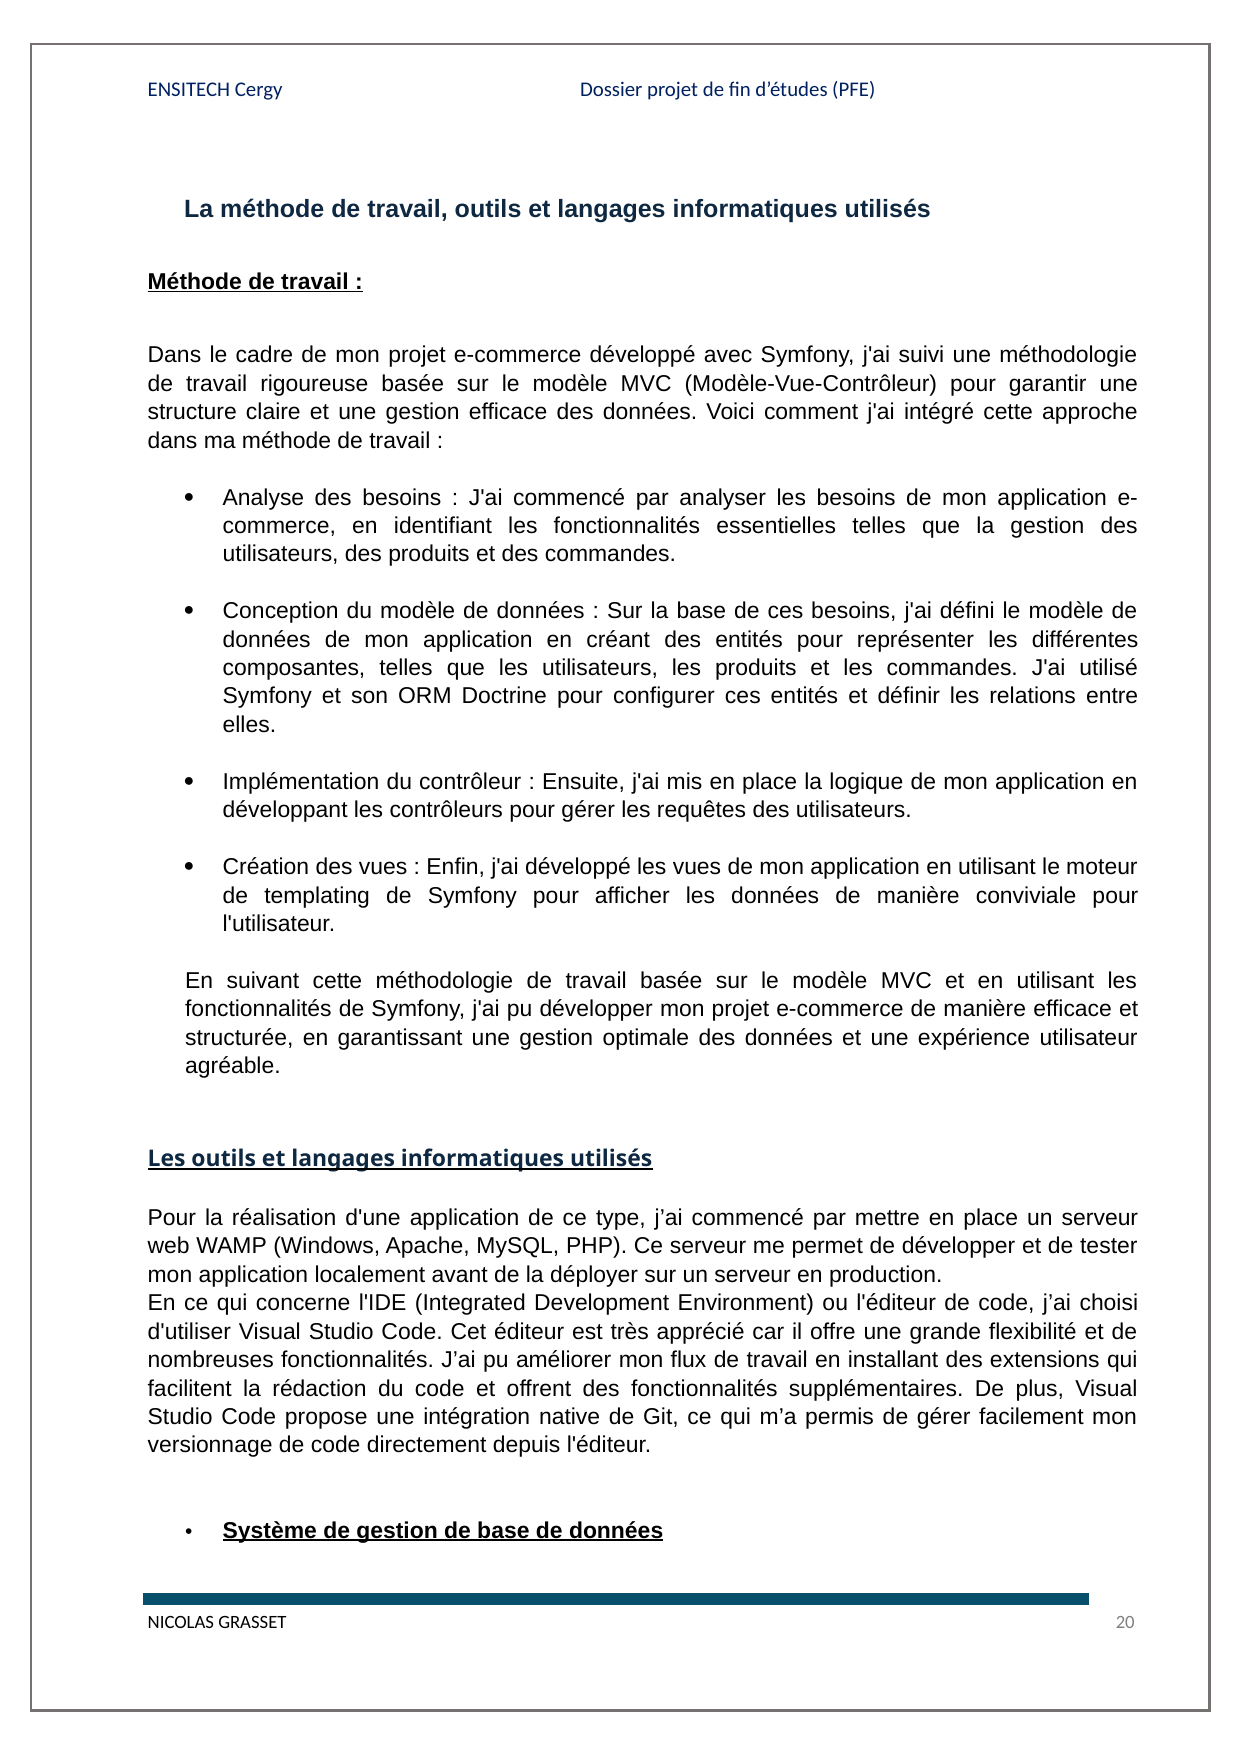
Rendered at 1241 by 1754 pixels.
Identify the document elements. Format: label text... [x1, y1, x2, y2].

list Implémentation du contrôleur : Ensuite, j'ai mis en place la logique de mon application en développant les contrôleurs pour gérer les requêtes des utilisateurs. [185, 768, 1139, 823]
list Conception du modèle de données : Sur la base de ces besoins, j'ai défini le modèle de données de mon application en créant des entités pour représenter les différentes composantes, telles que les utilisateurs, les produits et les commandes. J'ai utilisé Symfony et son ORM Doctrine pour configurer ces entités et définir les relations entre elles. [185, 597, 1139, 737]
text En suivant cette méthodologie de travail basée sur le modèle MVC et en utilisant les fonctionnalités de Symfony, j'ai pu développer mon projet e-commerce de manière efficace et structurée, en garantissant une gestion optimale des données et une expérience utilisateur agréable. [185, 967, 1139, 1078]
list Création des vues : Enfin, j'ai développé les vues de mon application en utilisant le moteur de templating de Symfony pour afficher les données de manière conviviale pour l'utilisateur. [185, 853, 1139, 936]
list Système de gestion de base de données [185, 1517, 1139, 1543]
text Méthode de travail : [147, 268, 1138, 294]
text Dans le cadre de mon projet e-commerce développé avec Symfony, j'ai suivi une méthodologie de travail rigoureuse basée sur le modèle MVC (Modèle-Vue-Contrôleur) pour garantir une structure claire et une gestion efficace des données. Voici comment j'ai intégré cette approche dans ma méthode de travail : [147, 341, 1139, 453]
subtitle Les outils et langages informatiques utilisés [147, 1142, 1138, 1173]
text En ce qui concerne l'IDE (Integrated Development Environment) ou l'éditeur de code, j’ai choisi d'utiliser Visual Studio Code. Cet éditeur est très apprécié car il offre une grande flexibilité et de nombreuses fonctionnalités. J’ai pu améliorer mon flux de travail en installant des extensions qui facilitent la rédaction du code et offrent des fonctionnalités supplémentaires. De plus, Visual Studio Code propose une intégration native de Git, ce qui m’a permis de gérer facilement mon versionnage de code directement depuis l'éditeur. [147, 1289, 1139, 1458]
list Analyse des besoins : J'ai commencé par analyser les besoins de mon application e-commerce, en identifiant les fonctionnalités essentielles telles que la gestion des utilisateurs, des produits et des commandes. [185, 483, 1139, 567]
subtitle La méthode de travail, outils et langages informatiques utilisés [177, 194, 1139, 223]
text Pour la réalisation d'une application de ce type, j’ai commencé par mettre en place un serveur web WAMP (Windows, Apache, MySQL, PHP). Ce serveur me permet de développer et de tester mon application localement avant de la déployer sur un serveur en production. [147, 1204, 1139, 1287]
